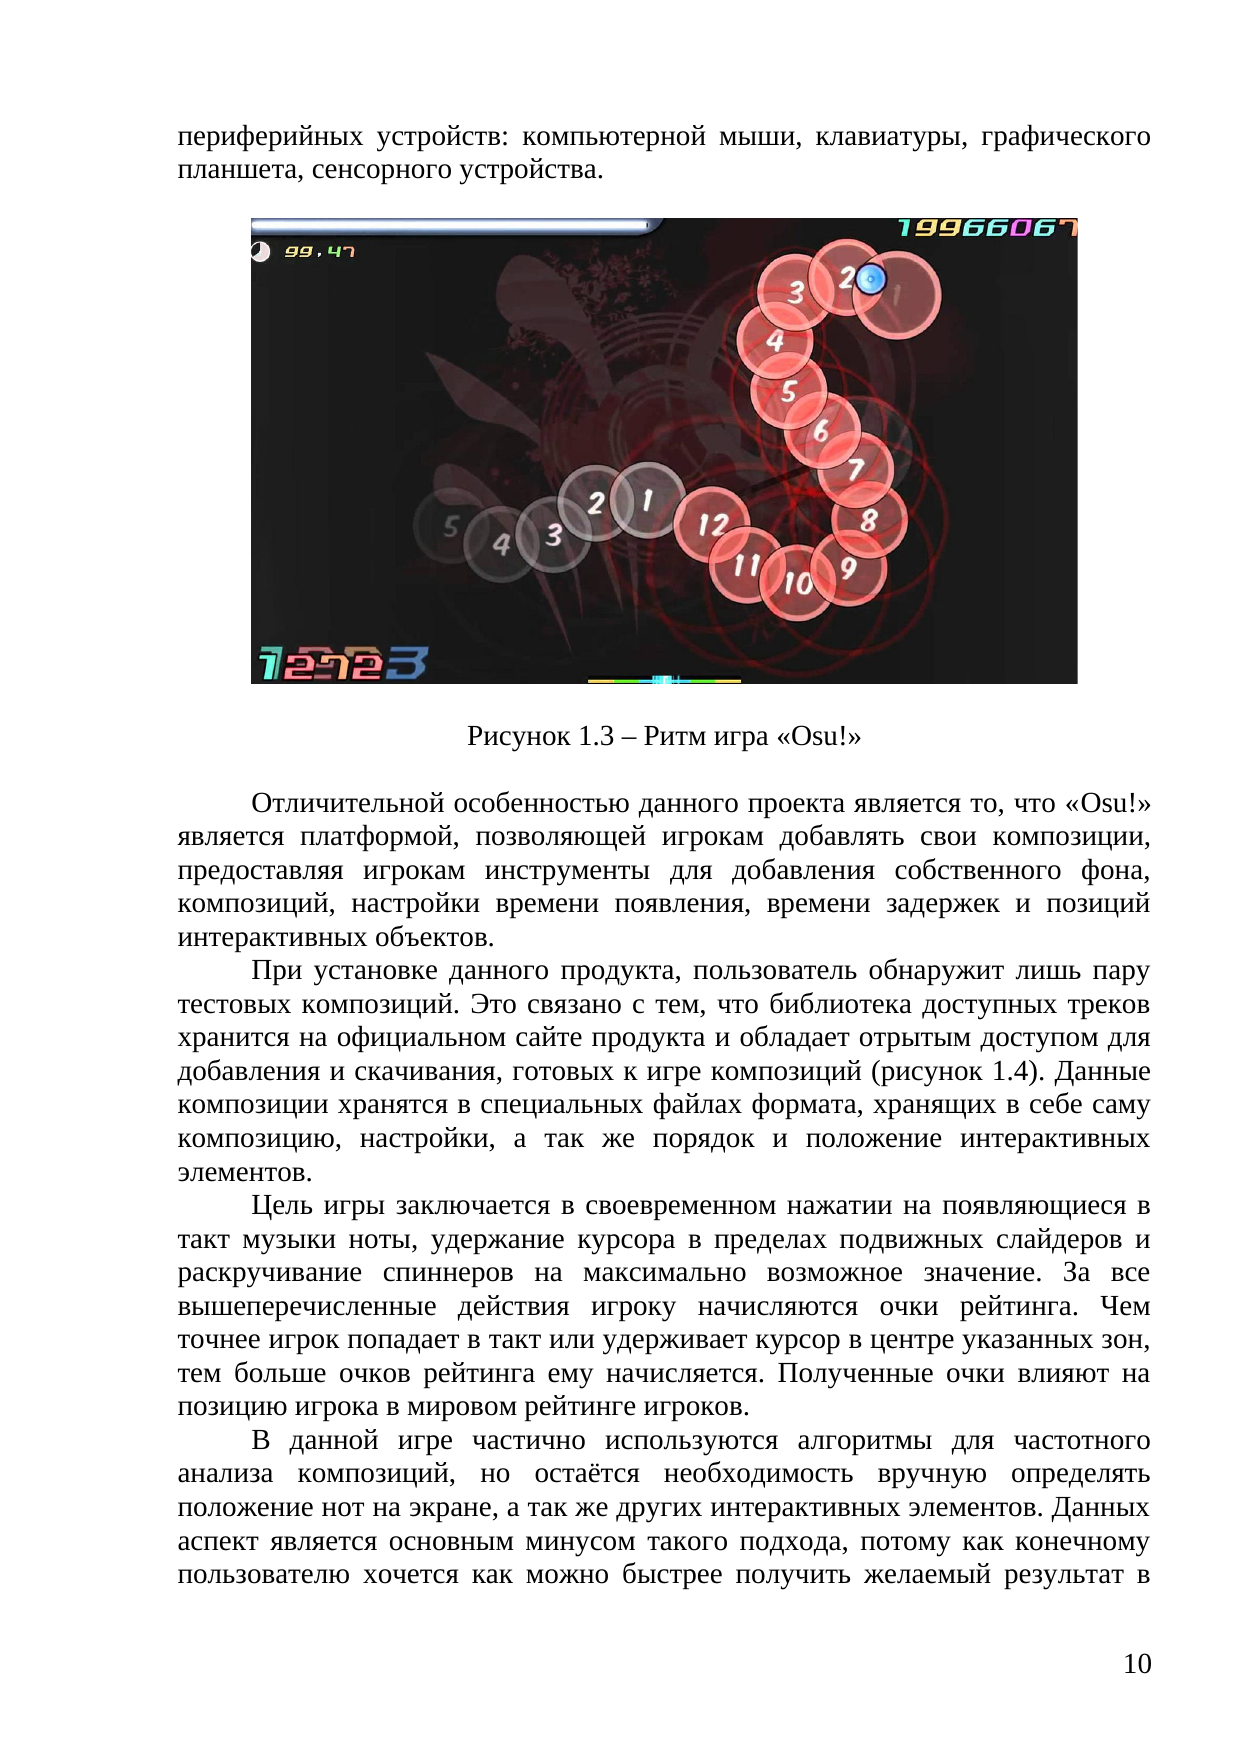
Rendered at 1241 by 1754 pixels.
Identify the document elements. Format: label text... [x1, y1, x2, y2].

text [177, 118, 1152, 185]
text При установке данного продукта, пользователь обнаружит лишь пару тестовых композиций. Это связано с тем, что библиотека доступных треков хранится на официальном сайте продукта и обладает отрытым доступом для добавления и скачивания, готовых к игре композиций (рисунок 1.4). Данные композиции хранятся в специальных файлах формата, хранящих в себе саму композицию, настройки, а так же порядок и положение интерактивных элементов. [177, 952, 1152, 1187]
text Рисунок 1.3 – Ритм игра «Osu!» [177, 718, 1152, 751]
text Цель игры заключается в своевременном нажатии на появляющиеся в такт музыки ноты, удержание курсора в пределах подвижных слайдеров и раскручивание спиннеров на максимально возможное значение. За все вышеперечисленные действия игроку начисляются очки рейтинга. Чем точнее игрок попадает в такт или удерживает курсор в центре указанных зон, тем больше очков рейтинга ему начисляется. Полученные очки влияют на позицию игрока в мировом рейтинге игроков. [177, 1187, 1152, 1422]
text Отличительной особенностью данного проекта является то, что «Osu!» является платформой, позволяющей игрокам добавлять свои композиции, предоставляя игрокам инструменты для добавления собственного фона, композиций, настройки времени появления, времени задержек и позиций интерактивных объектов. [177, 785, 1152, 952]
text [177, 1422, 1152, 1590]
picture [251, 218, 1078, 684]
